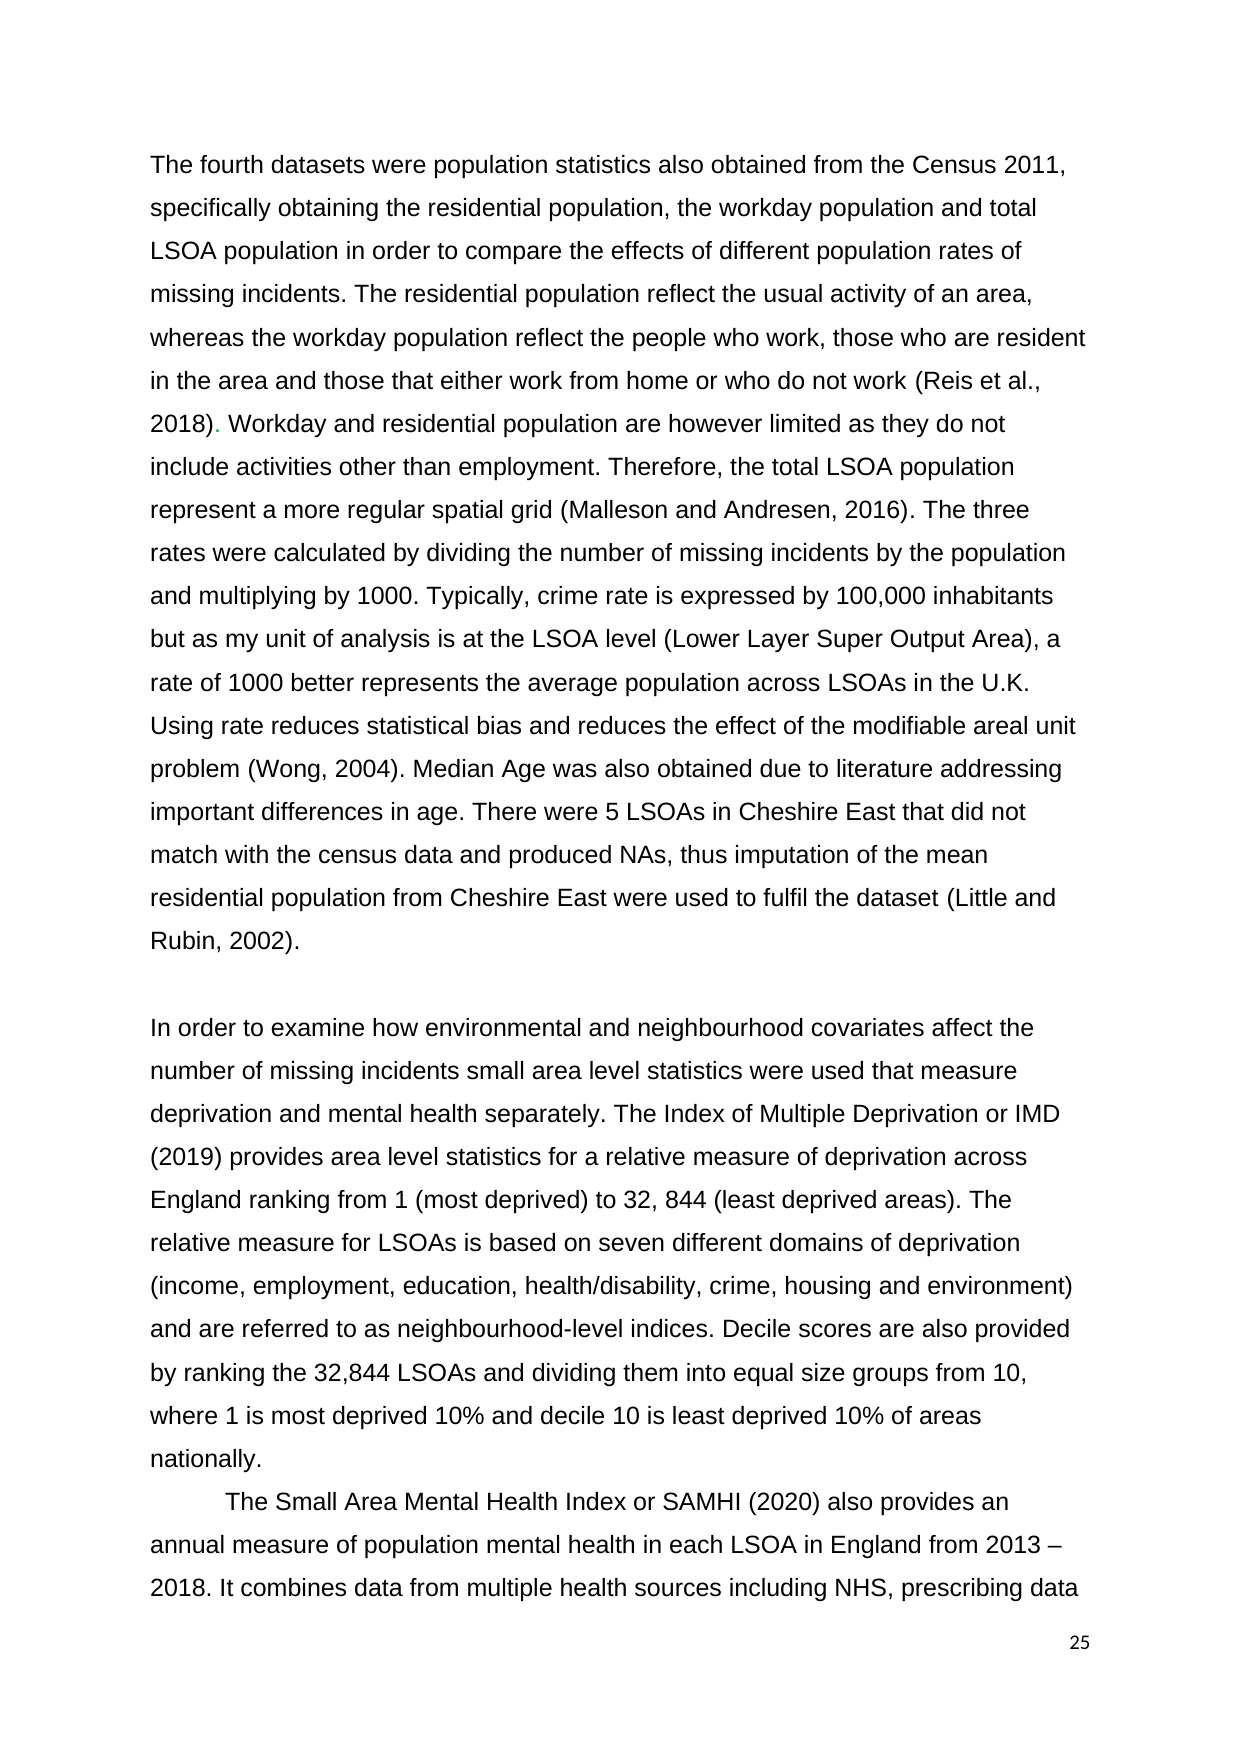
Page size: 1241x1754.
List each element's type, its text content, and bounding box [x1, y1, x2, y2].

text In order to examine how environmental and neighbourhood covariates affect the number of missing incidents small area level statistics were used that measure deprivation and mental health separately. The Index of Multiple Deprivation or IMD (2019) provides area level statistics for a relative measure of deprivation across England ranking from 1 (most deprived) to 32, 844 (least deprived areas). The relative measure for LSOAs is based on seven different domains of deprivation (income, employment, education, health/disability, crime, housing and environment) and are referred to as neighbourhood-level indices. Decile scores are also provided by ranking the 32,844 LSOAs and dividing them into equal size groups from 10, where 1 is most deprived 10% and decile 10 is least deprived 10% of areas nationally. [150, 1012, 1090, 1472]
text The fourth datasets were population statistics also obtained from the Census 2011, specifically obtaining the residential population, the workday population and total LSOA population in order to compare the effects of different population rates of missing incidents. The residential population reflect the usual activity of an area, whereas the workday population reflect the people who work, those who are resident in the area and those that either work from home or who do not work (Reis et al., 2018). Workday and residential population are however limited as they do not include activities other than employment. Therefore, the total LSOA population represent a more regular spatial grid (Malleson and Andresen, 2016). The three rates were calculated by dividing the number of missing incidents by the population and multiplying by 1000. Typically, crime rate is expressed by 100,000 inhabitants but as my unit of analysis is at the LSOA level (Lower Layer Super Output Area), a rate of 1000 better represents the average population across LSOAs in the U.K. Using rate reduces statistical bias and reduces the effect of the modifiable areal unit problem (Wong, 2004). Median Age was also obtained due to literature addressing important differences in age. There were 5 LSOAs in Cheshire East that did not match with the census data and produced NAs, thus imputation of the mean residential population from Cheshire East were used to fulfil the dataset (Little and Rubin, 2002). [150, 150, 1090, 955]
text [150, 1487, 1090, 1602]
